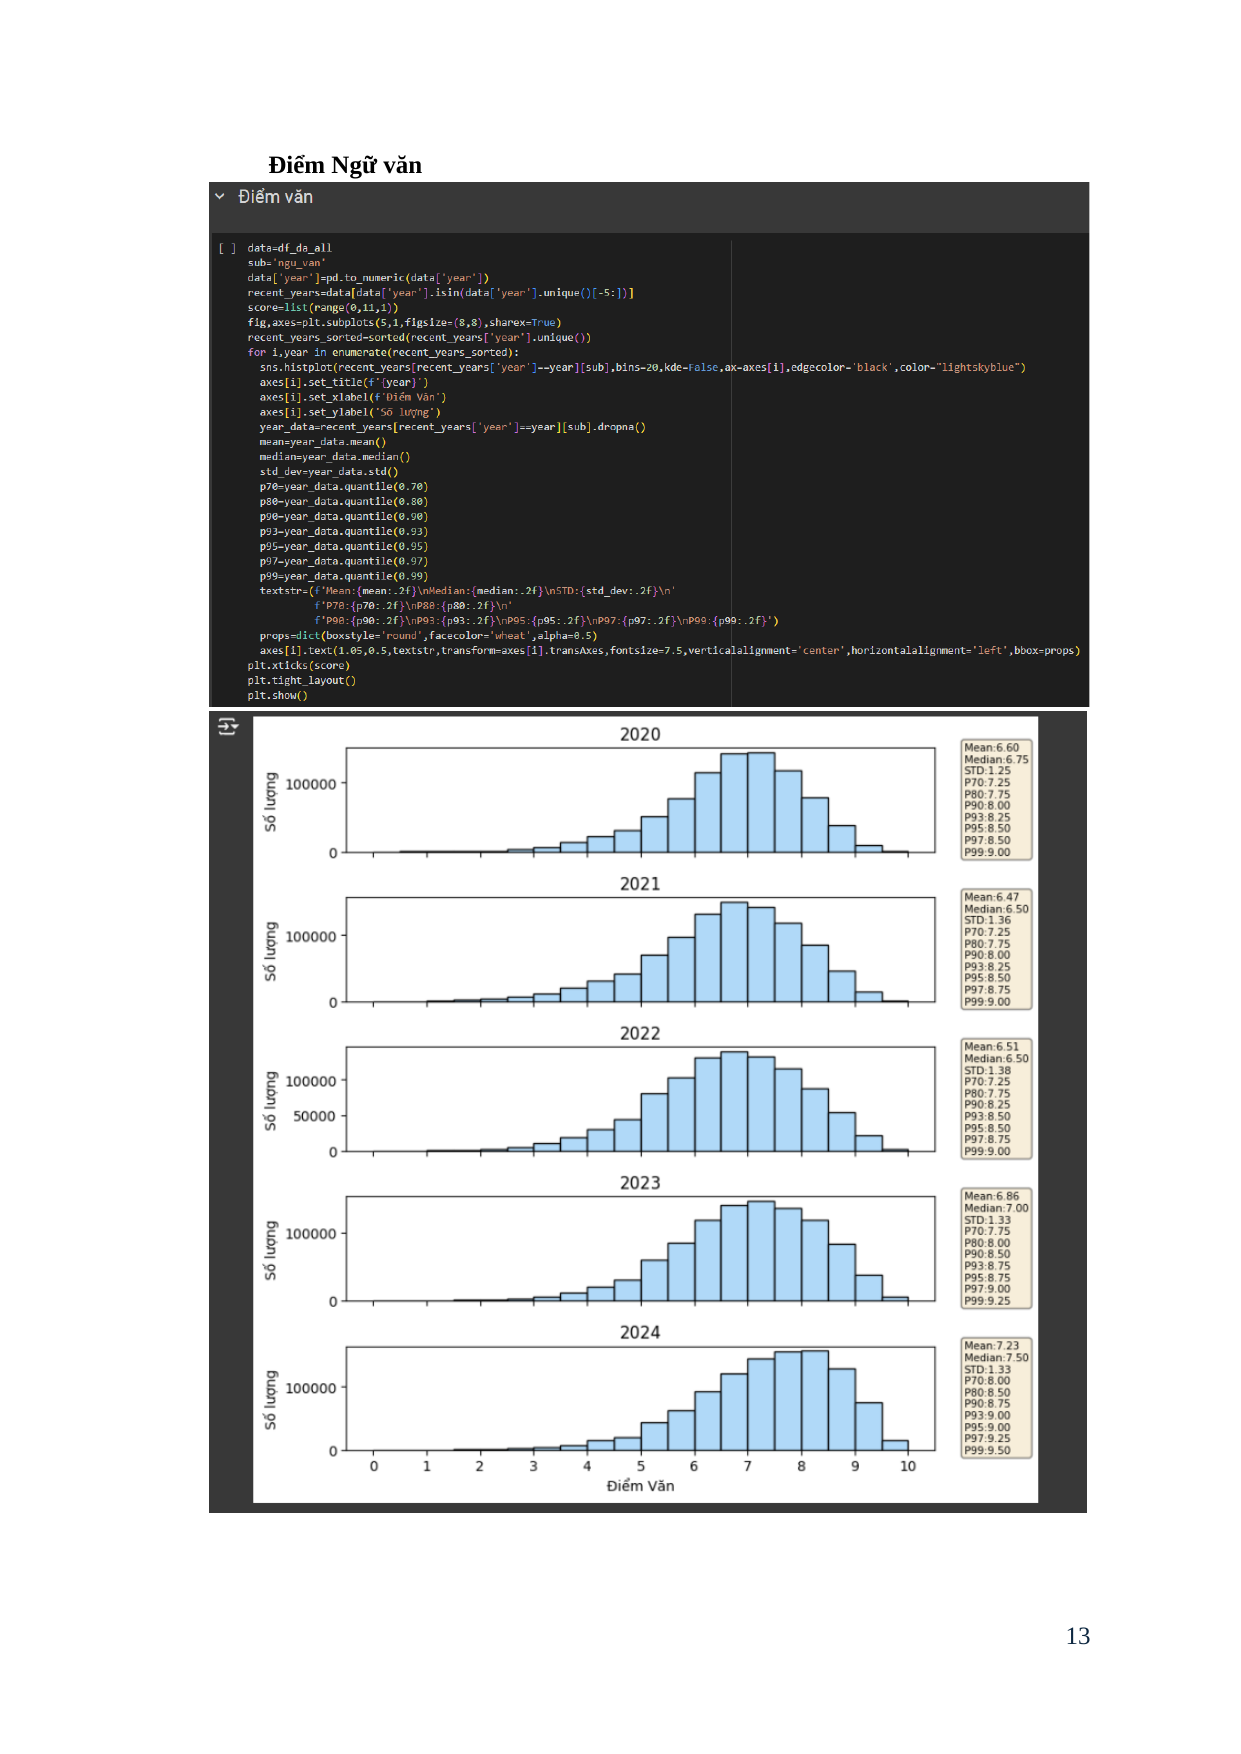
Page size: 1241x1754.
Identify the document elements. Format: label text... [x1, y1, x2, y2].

picture [209, 711, 1087, 1513]
picture [209, 182, 1090, 707]
subtitle Điểm Ngữ văn [209, 150, 1090, 179]
